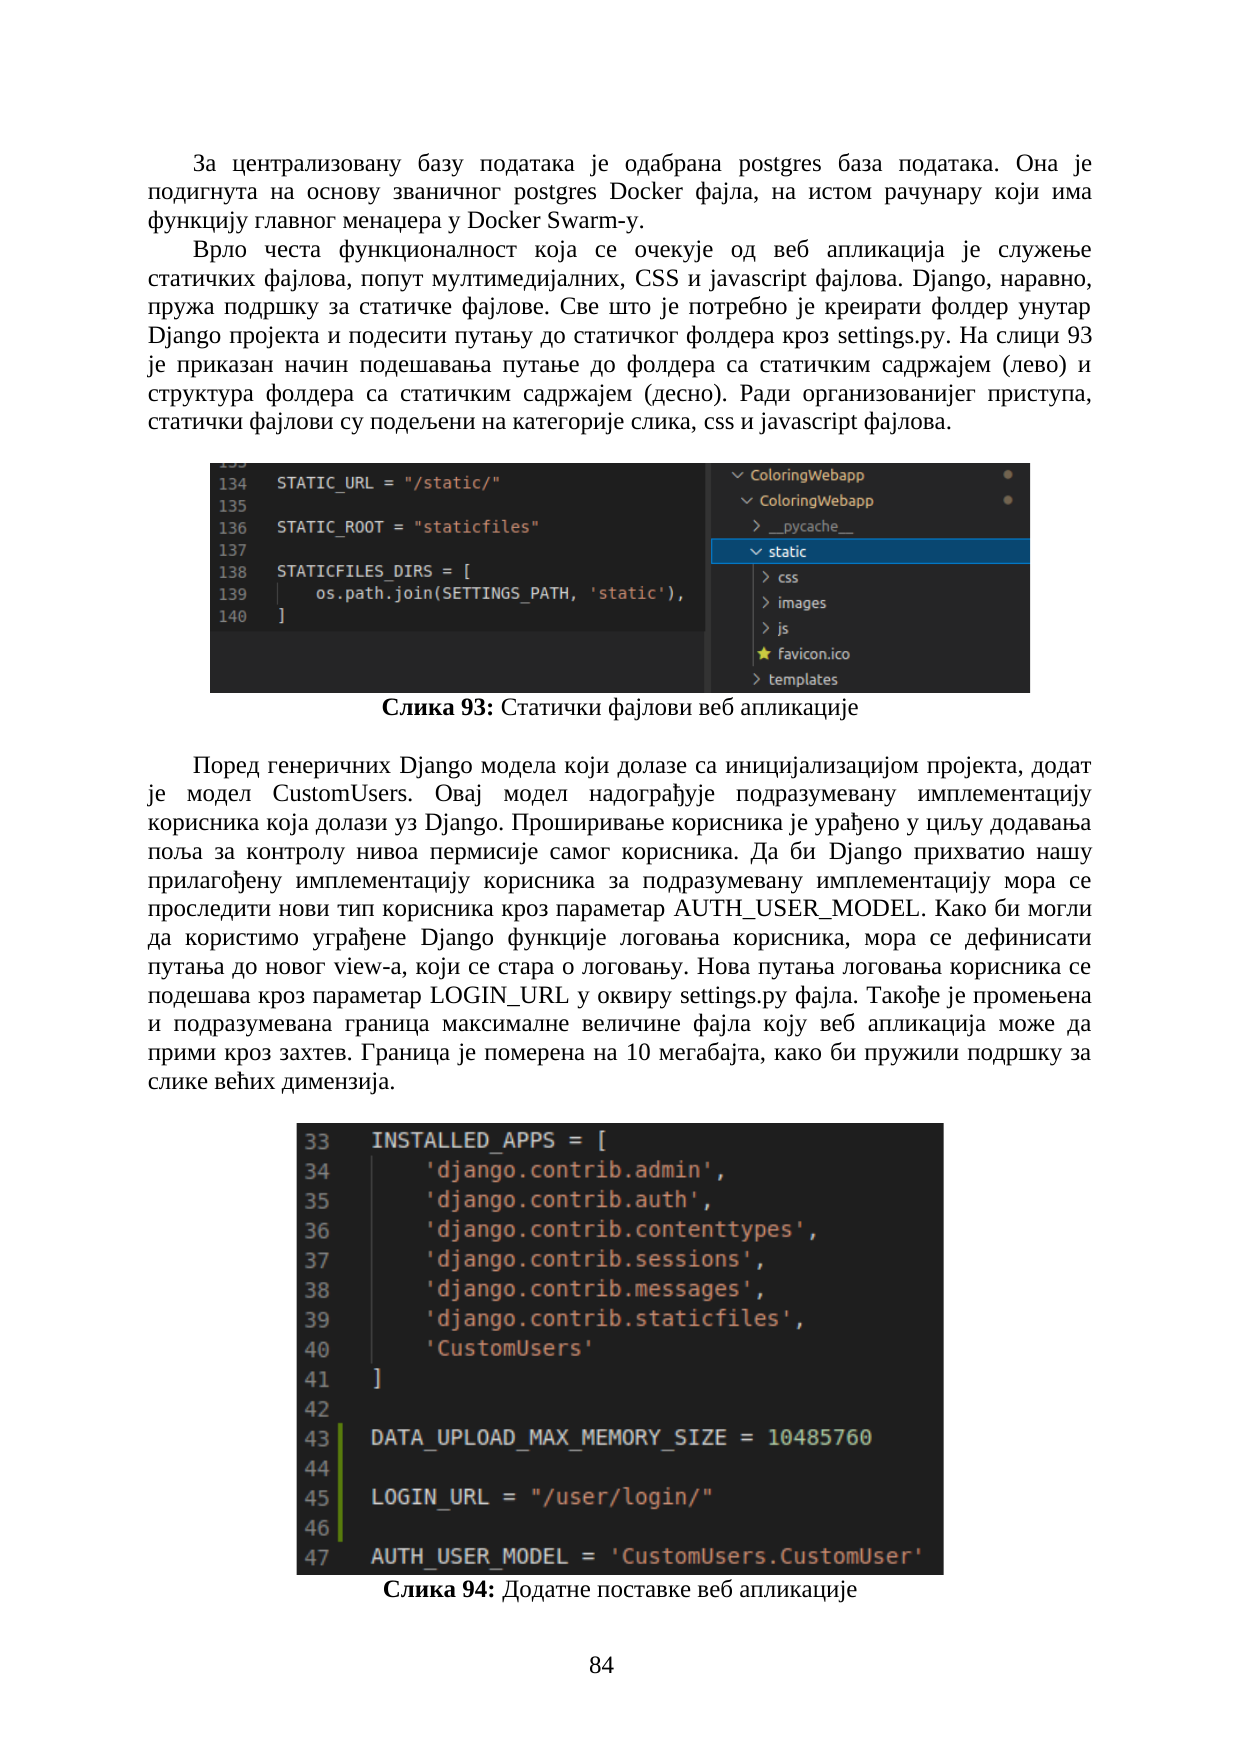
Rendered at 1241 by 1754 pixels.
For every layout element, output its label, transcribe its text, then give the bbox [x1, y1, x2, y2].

text Поред генеричних Django модела који долазе са иницијализацијом пројекта, додат је модел CustomUsers. Овај модел надограђује подразумевану имплементацију корисника која долази уз Django. Проширивање корисника је урађено у циљу додавања поља за контролу нивоа пермисије самог корисника. Да би Django прихватио нашу прилагођену имплементацију корисника за подразумевану имплементацију мора се проследити нови тип корисника кроз параметар AUTH_USER_MODEL. Како би могли да користимо уграђене Django функције логовања корисника, мора се дефинисати путања до новог view-а, који се стара о логовању. Нова путања логовања корисника се подешава кроз параметар LOGIN_URL у оквиру settings.py фајла. Такође је промењена и подразумевана граница максималне величине фајла коју веб апликација може да прими кроз захтев. Граница је померена на 10 мегабајта, како би пружили подршку за слике већих димензија. [148, 750, 1092, 1095]
picture [296, 1123, 944, 1575]
text Слика 93: Статички фајлови веб апликације [148, 692, 1092, 721]
picture [210, 463, 1030, 693]
text Врло честа функционалност која се очекује од веб апликација је служење статичких фајлова, попут мултимедијалних, CSS и javascript фајлова. Django, наравно, пружа подршку за статичке фајлове. Све што је потребно је креирати фолдер унутар Django пројекта и подесити путању до статичког фолдера кроз settings.py. На слици 93 је приказан начин подешавања путање до фолдера са статичким садржајем (лево) и структура фолдера са статичким садржајем (десно). Ради организованијег приступа, статички фајлови су подељени на категорије слика, css и javascript фајлова. [148, 234, 1092, 435]
text Слика 94: Додатне поставке веб апликације [148, 1574, 1092, 1603]
text За централизовану базу података је одабрана postgres база података. Она је подигнута на основу званичног postgres Docker фајла, на истом рачунару који има функцију главног менаџера у Docker Swarm-у. [148, 148, 1092, 234]
